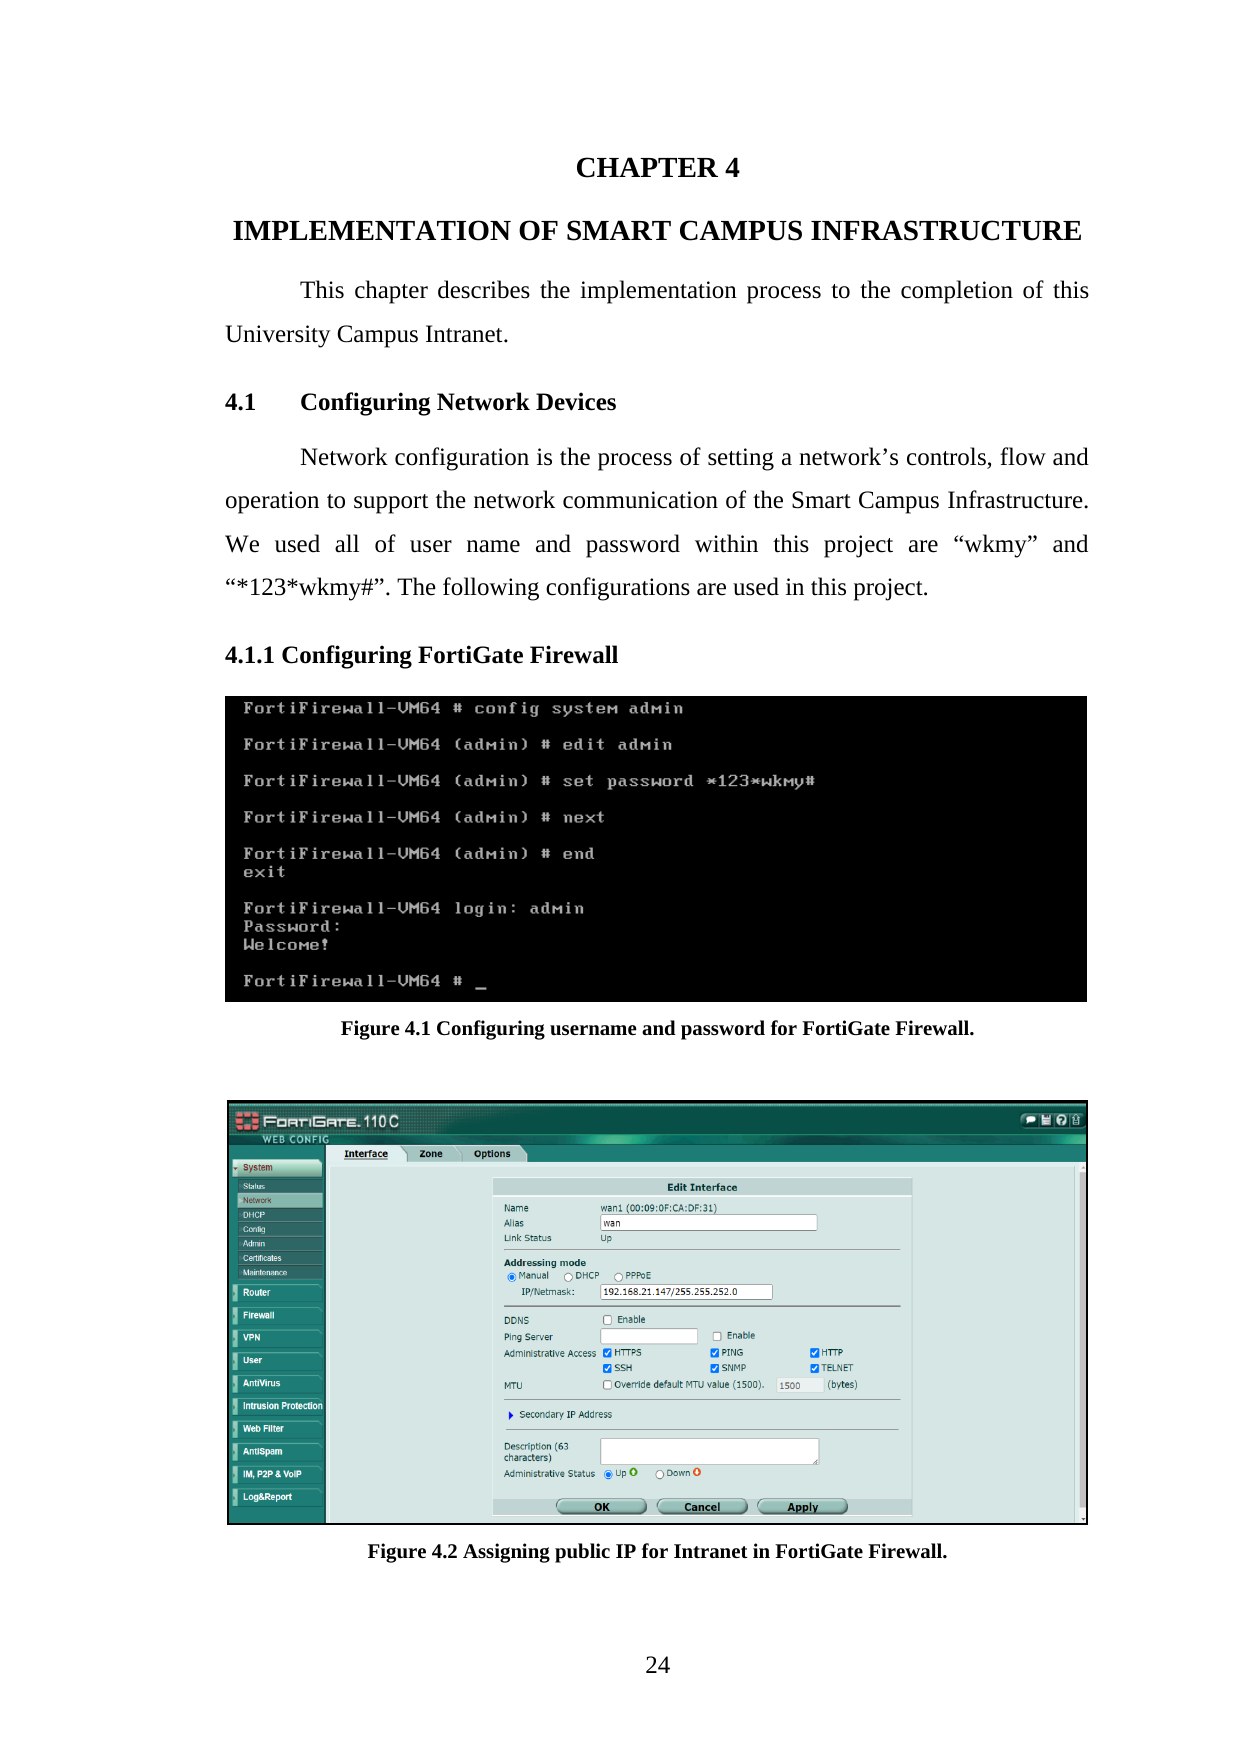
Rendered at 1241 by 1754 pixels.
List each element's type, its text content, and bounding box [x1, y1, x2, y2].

text This chapter describes the implementation process to the completion of this University Campus Intranet. [225, 276, 1090, 347]
subtitle IMPLEMENTATION OF SMART CAMPUS INFRASTRUCTURE [225, 213, 1090, 246]
picture [229, 1103, 1086, 1523]
text Figure 4.2 Assigning public IP for Intranet in FortiGate Firewall. [225, 1539, 1090, 1563]
picture [227, 698, 1085, 1000]
subtitle 4.1 Configuring Network Devices [225, 387, 1090, 416]
text Figure 4.1 Configuring username and password for FortiGate Firewall. [225, 1016, 1090, 1040]
text Network configuration is the process of setting a network’s controls, flow and operation to support the network communication of the Smart Campus Infrastructure. We used all of user name and password within this project are “wkmy” and “*123*wkmy#”. The following configurations are used in this project. [225, 442, 1090, 601]
subtitle 4.1.1 Configuring FortiGate Firewall [225, 640, 1090, 669]
subtitle CHAPTER 4 [225, 150, 1090, 183]
